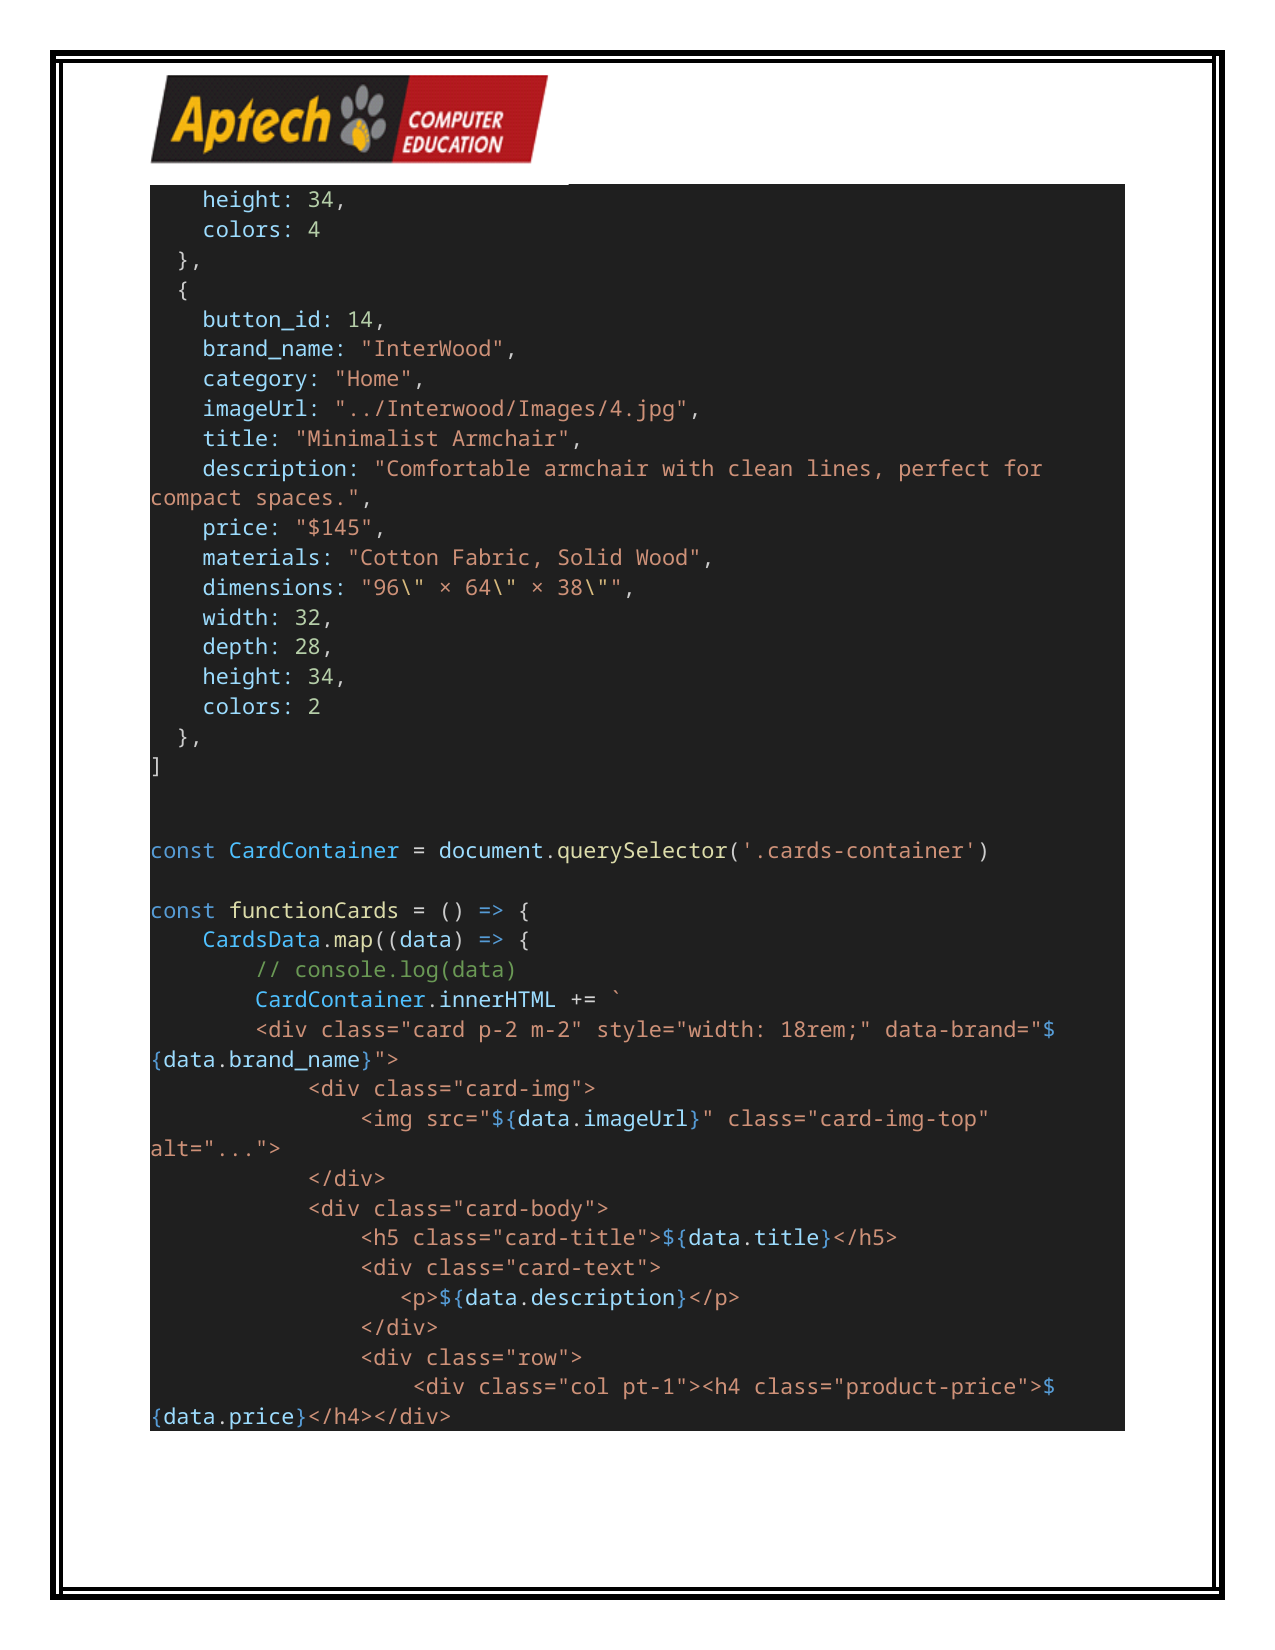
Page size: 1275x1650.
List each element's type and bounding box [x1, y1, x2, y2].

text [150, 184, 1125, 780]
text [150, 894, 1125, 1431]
picture [150, 75, 569, 185]
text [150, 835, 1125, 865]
